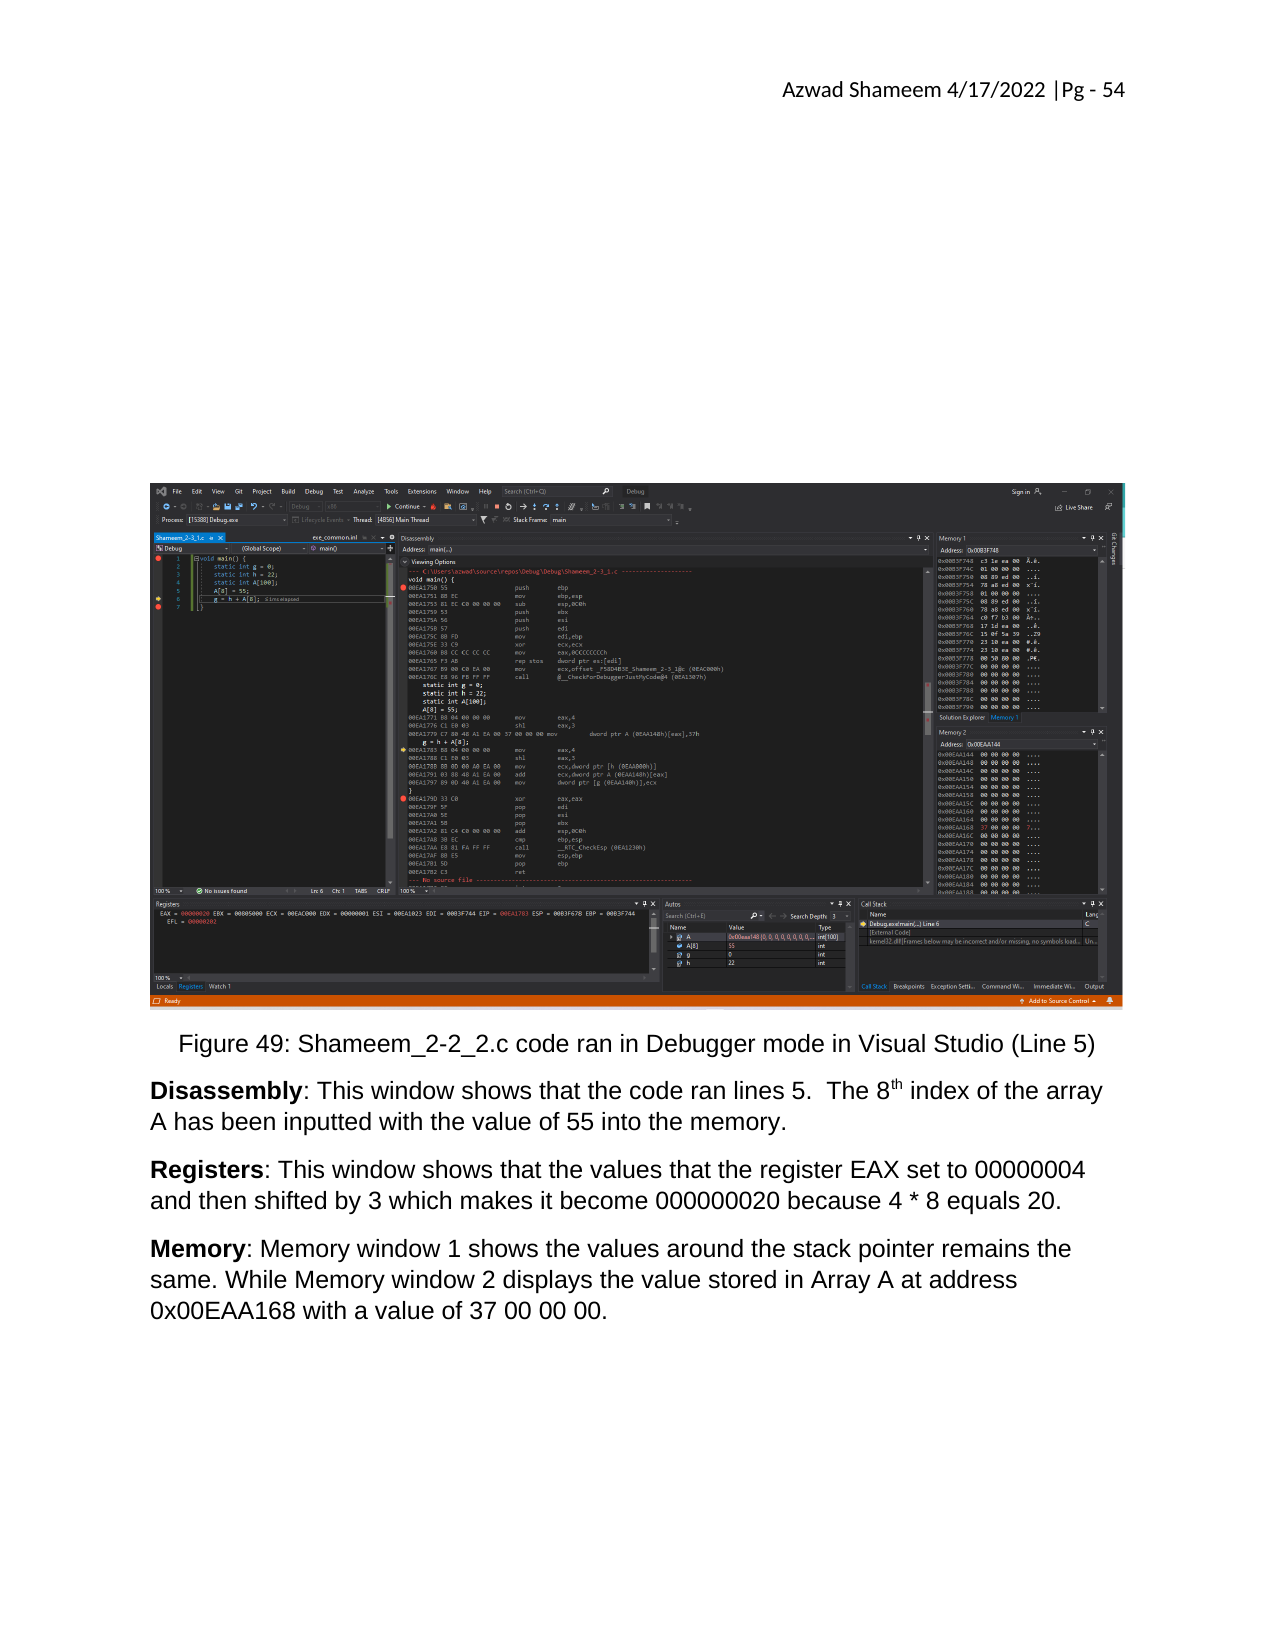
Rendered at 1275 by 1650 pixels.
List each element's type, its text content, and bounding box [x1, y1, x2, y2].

text Figure 49: Shameem_2-2_2.c code ran in Debugger mode in Visual Studio (Line 5) [150, 1028, 1125, 1057]
text Memory: Memory window 1 shows the values around the stack pointer remains the same. While Memory window 2 displays the value stored in Array A at address 0x00EAA168 with a value of 37 00 00 00. [150, 1234, 1125, 1324]
text Registers: This window shows that the values that the register EAX set to 00000004 and then shifted by 3 which makes it become 000000020 because 4 * 8 equals 20. [150, 1155, 1125, 1215]
picture [150, 483, 1125, 1010]
text Disassembly: This window shows that the code ran lines 5. The 8th index of the array A has been inputted with the value of 55 into the memory. [150, 1076, 1125, 1136]
